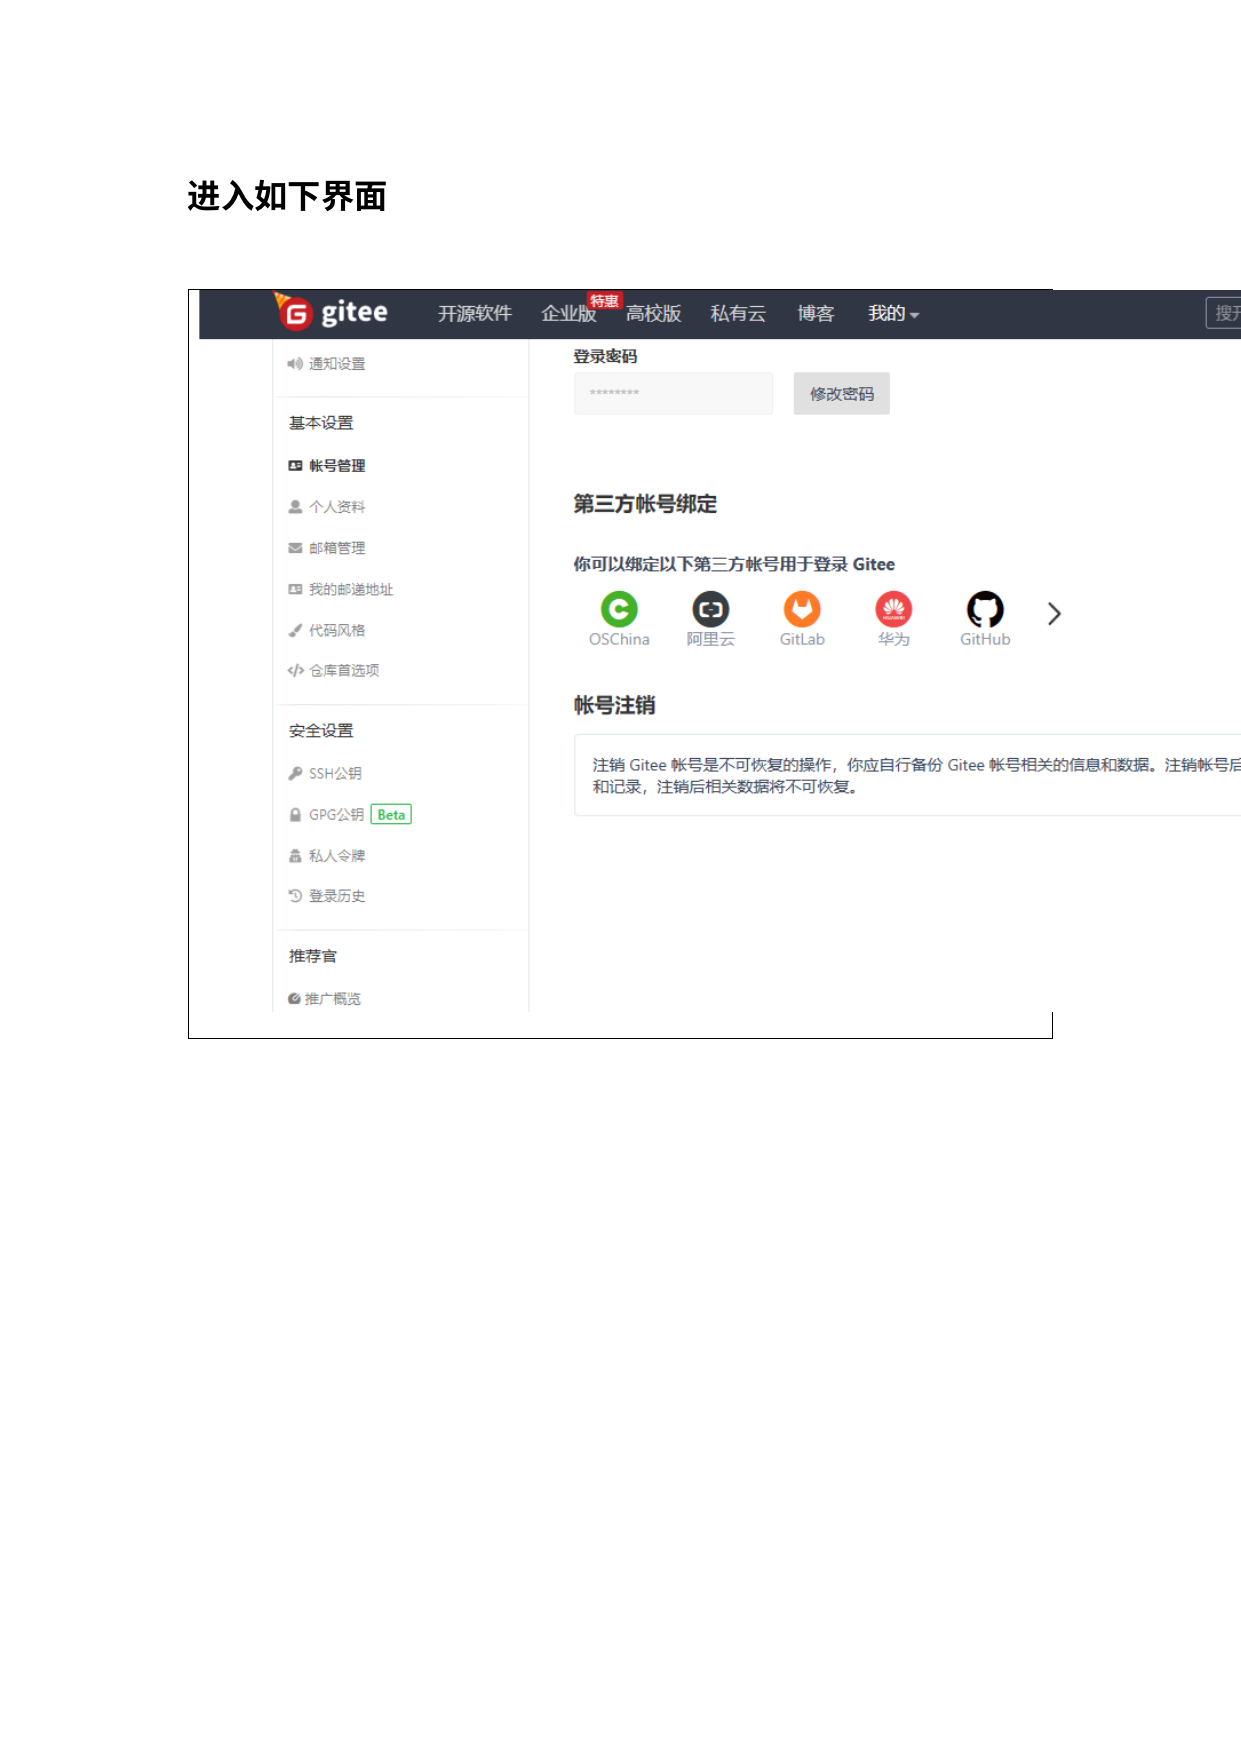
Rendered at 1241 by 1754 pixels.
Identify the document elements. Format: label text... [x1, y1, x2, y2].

subtitle 进入如下界面 [187, 162, 1053, 227]
table_header [189, 290, 1052, 1038]
picture [199, 290, 1241, 1012]
